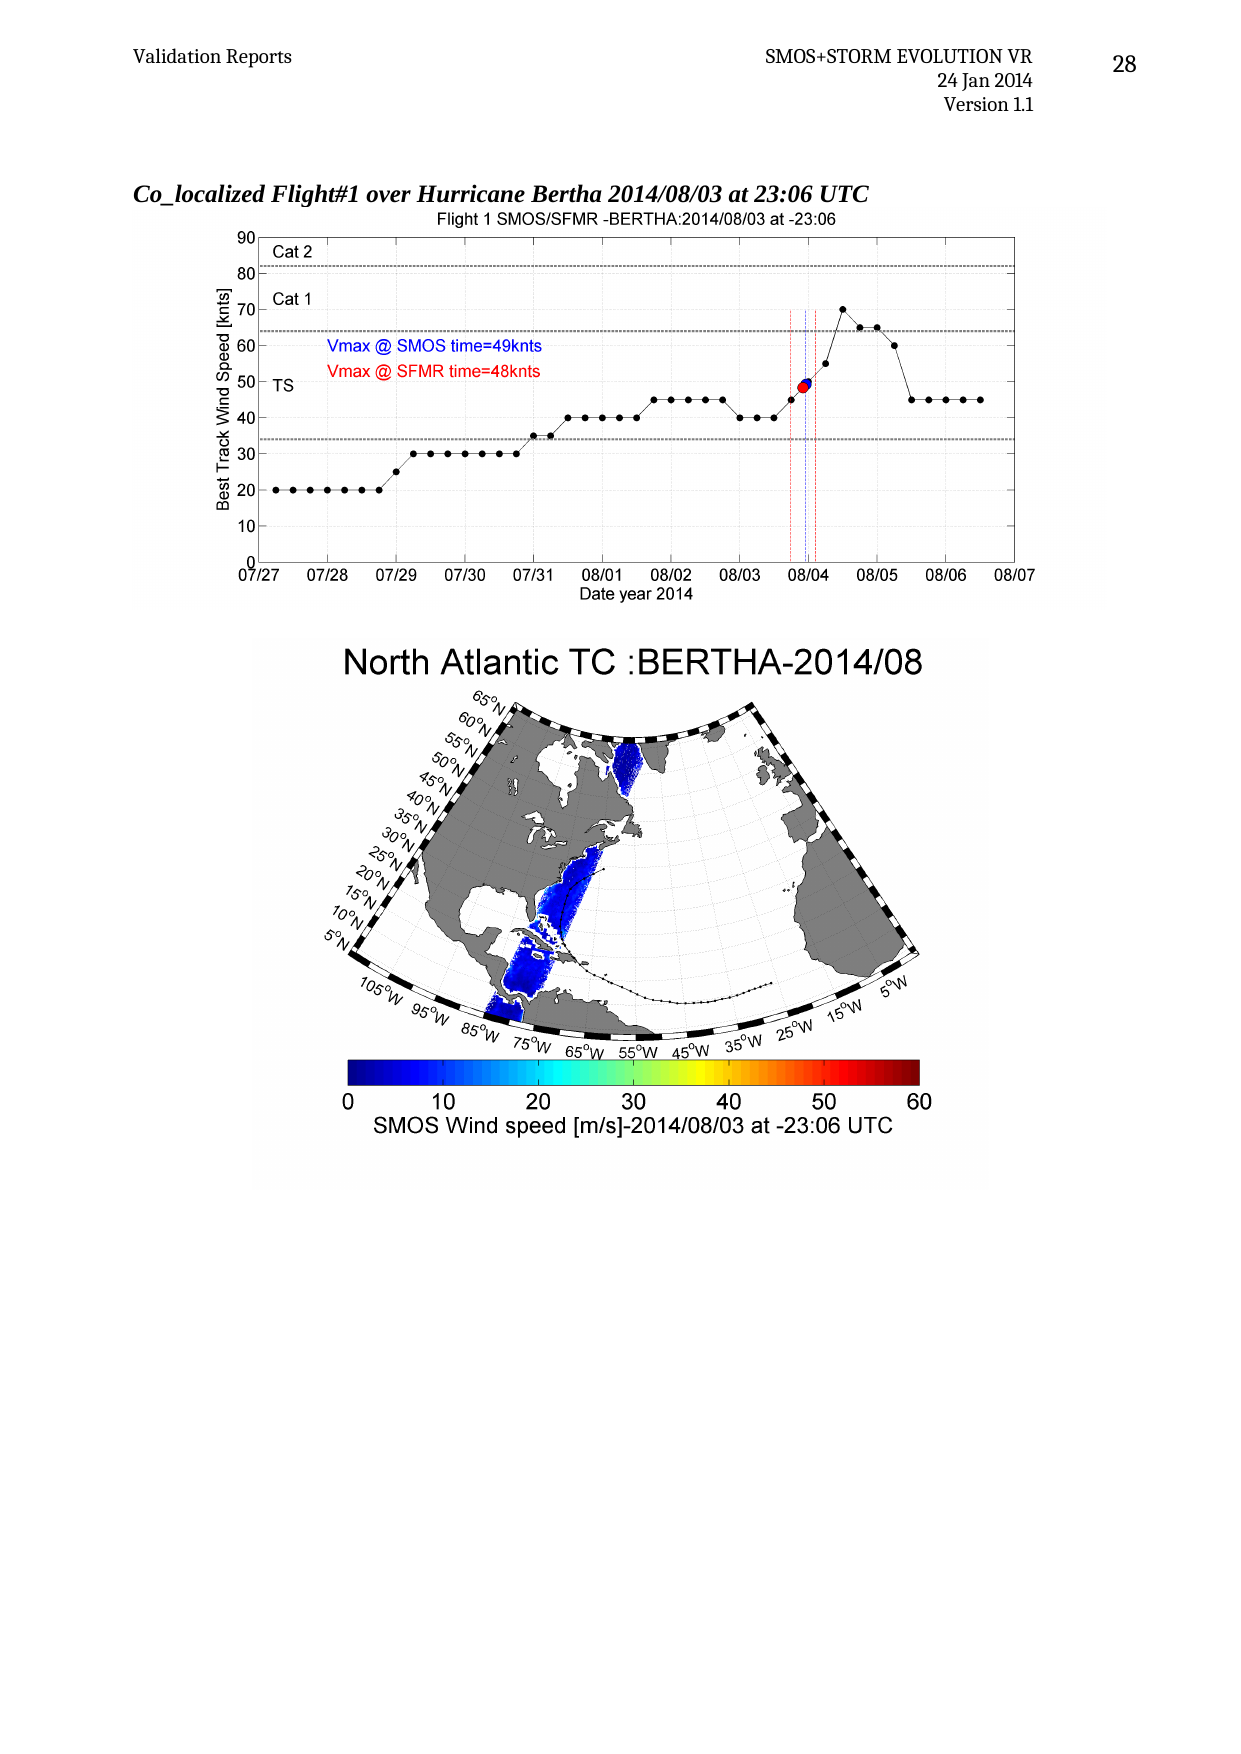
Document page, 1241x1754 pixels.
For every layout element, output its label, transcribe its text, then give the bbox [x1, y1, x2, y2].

picture [132, 207, 1107, 610]
picture [252, 638, 989, 1190]
subtitle Co_localized Flight#1 over Hurricane Bertha 2014/08/03 at 23:06 UTC [133, 179, 1108, 207]
